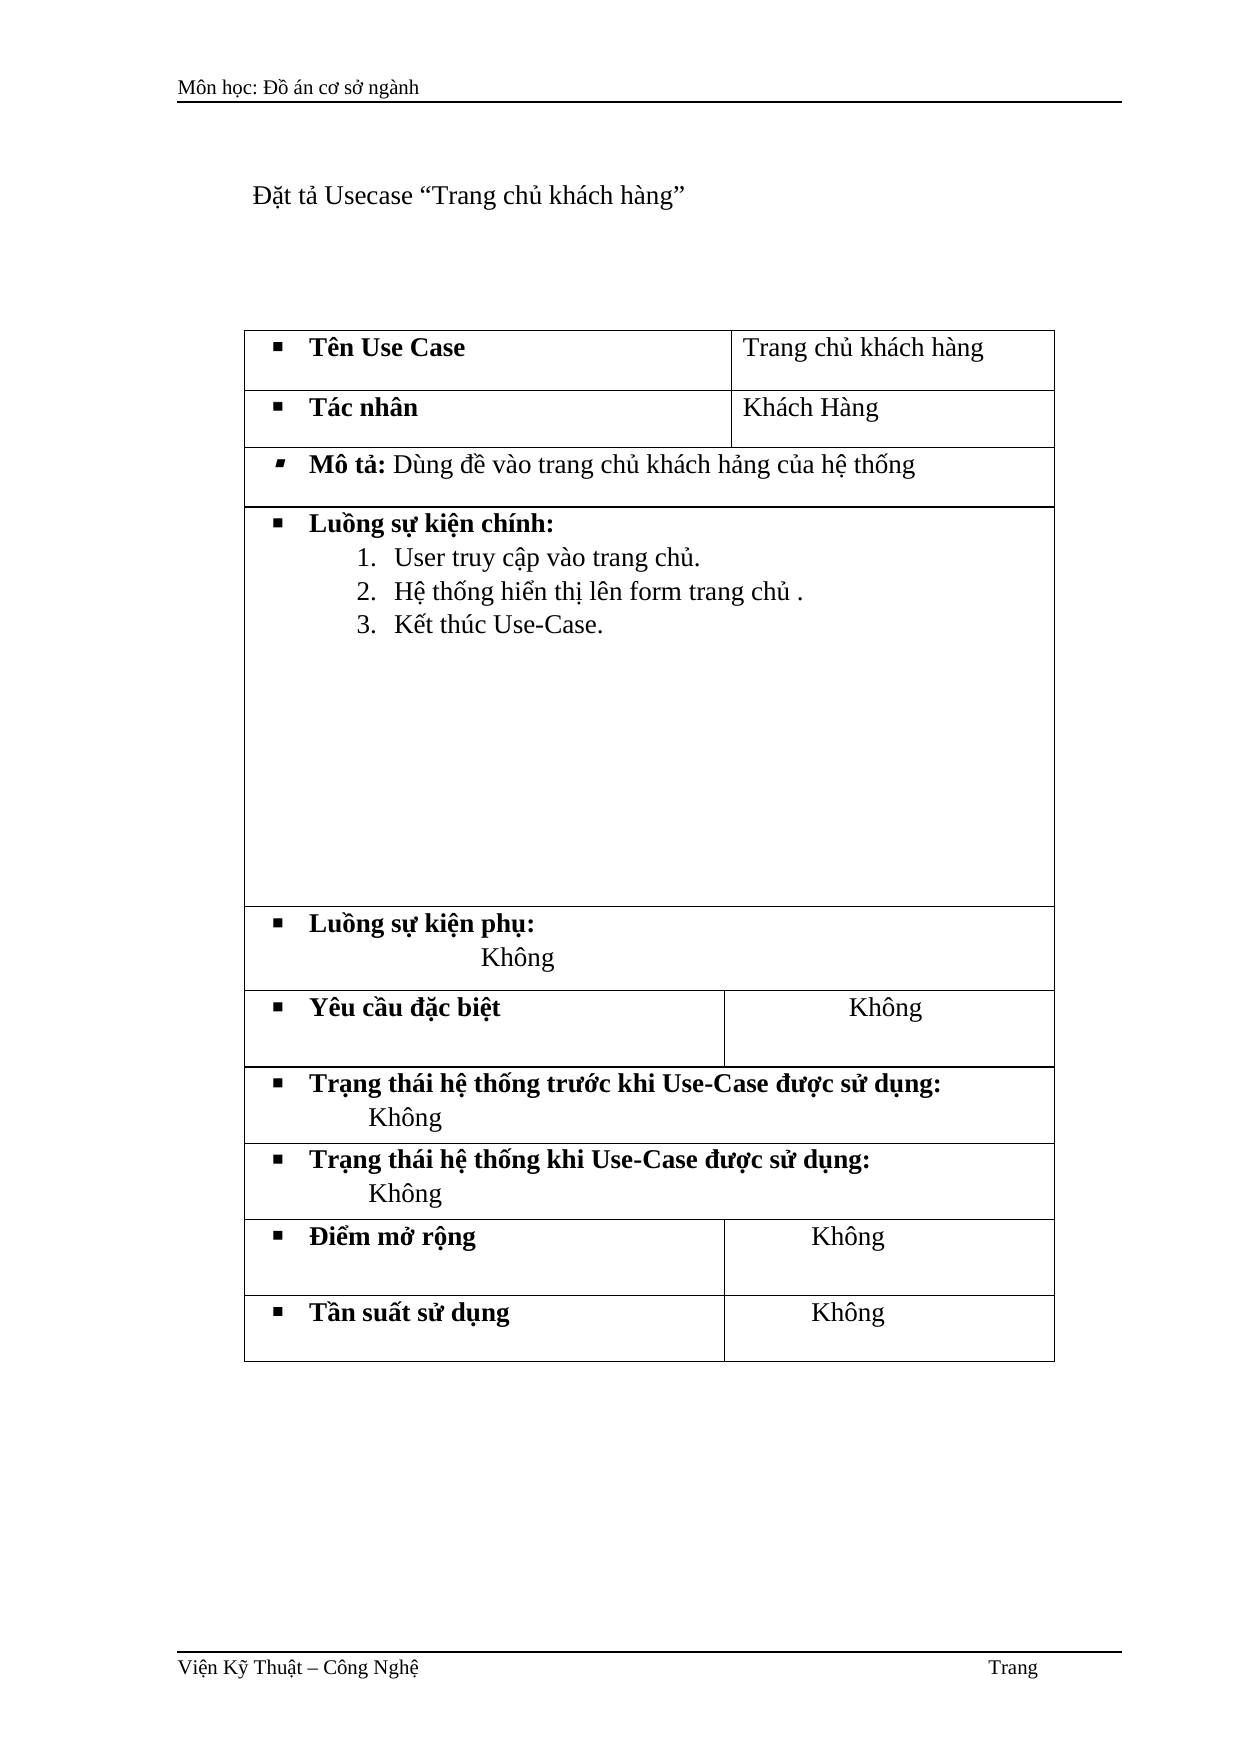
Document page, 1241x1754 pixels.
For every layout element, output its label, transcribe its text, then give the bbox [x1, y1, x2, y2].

table_cell Mô tả: Dùng đề vào trang chủ khách hảng của hệ thống [245, 448, 1054, 506]
table_cell Tác nhân [245, 391, 731, 447]
text Đặt tả Usecase “Trang chủ khách hàng” [177, 179, 1122, 210]
table_cell Điểm mở rộng [245, 1220, 724, 1295]
table_cell Khách Hàng [732, 391, 1054, 447]
table_header Tên Use Case [245, 331, 731, 390]
table_cell Không [725, 1296, 1054, 1361]
table_cell Tần suất sử dụng [245, 1296, 724, 1361]
table_cell Luồng sự kiện phụ: Không [245, 907, 1054, 990]
table_cell Trạng thái hệ thống khi Use-Case được sử dụng: Không [245, 1144, 1054, 1219]
table_cell Không [725, 1220, 1054, 1295]
table_header Trang chủ khách hàng [732, 331, 1054, 390]
table_cell Luồng sự kiện chính: User truy cập vào trang chủ. Hệ thống hiển thị lên form trang chủ . Kết thúc Use-Case. [245, 508, 1054, 906]
table_cell Trạng thái hệ thống trước khi Use-Case được sử dụng: Không [245, 1068, 1054, 1142]
table_cell Yêu cầu đặc biệt [245, 991, 724, 1066]
table_cell Không [725, 991, 1054, 1066]
